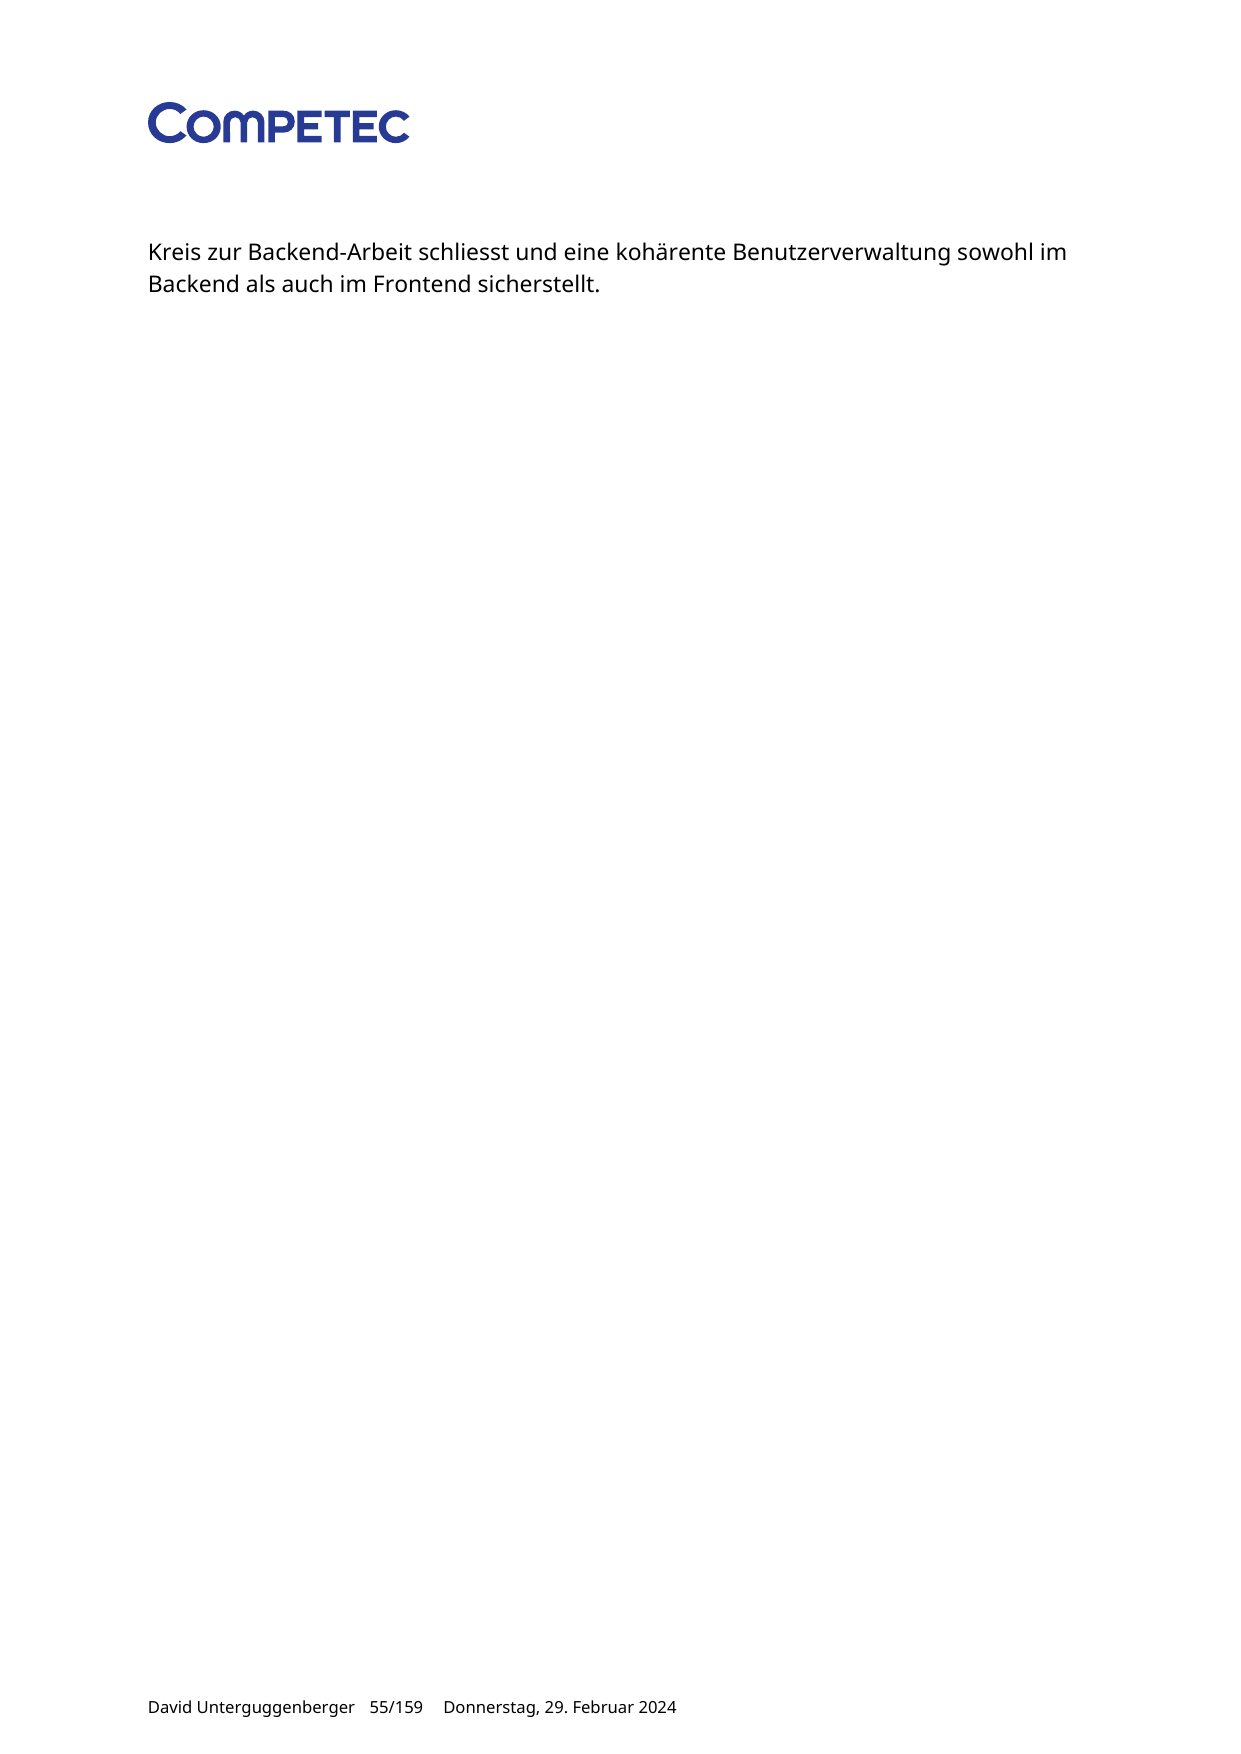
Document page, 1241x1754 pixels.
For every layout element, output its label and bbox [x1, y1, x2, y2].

text [148, 236, 1122, 299]
